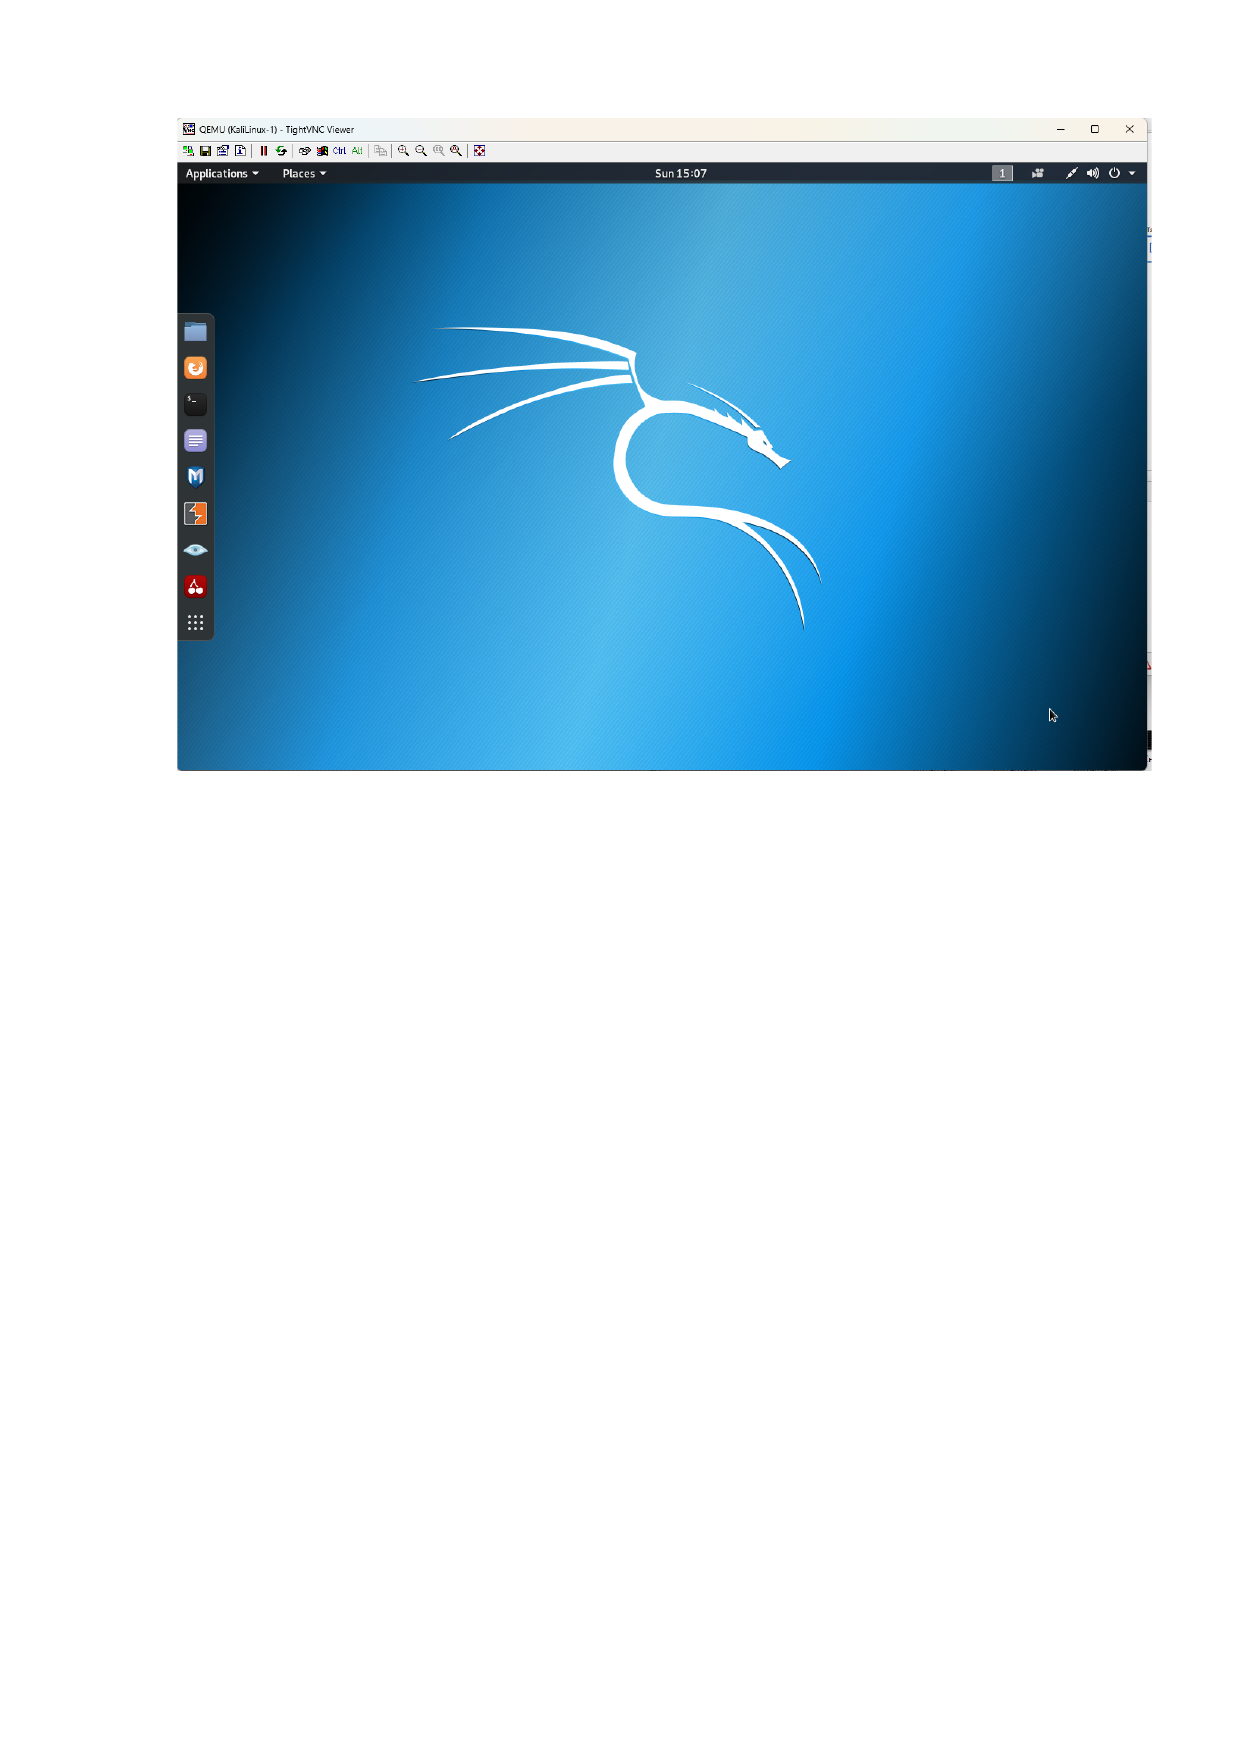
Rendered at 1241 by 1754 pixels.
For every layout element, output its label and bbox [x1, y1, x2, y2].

picture [177, 118, 1152, 771]
